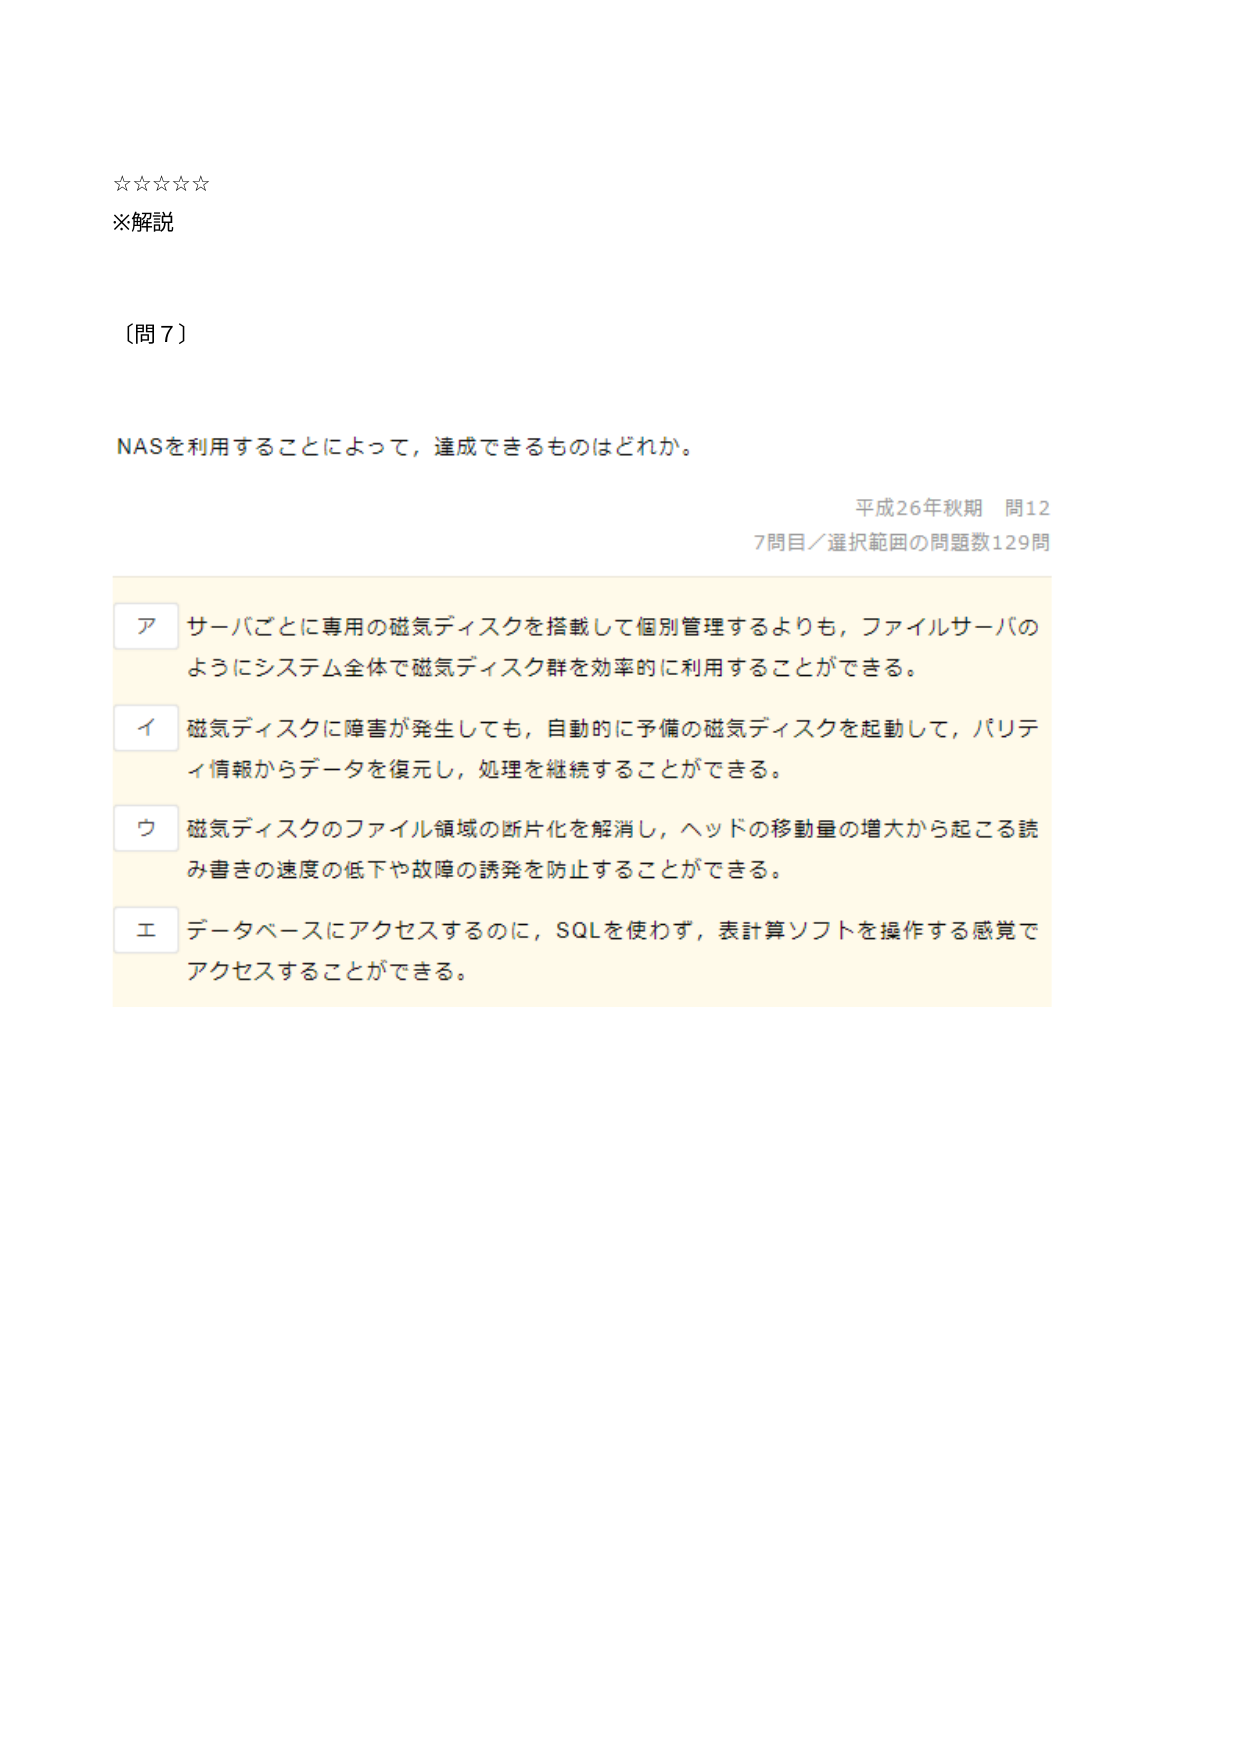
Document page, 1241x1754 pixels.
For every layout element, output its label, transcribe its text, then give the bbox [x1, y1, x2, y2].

text ※解説 [112, 202, 1128, 239]
text 〔問７〕 [112, 314, 1128, 352]
picture [112, 427, 1052, 1007]
text ☆☆☆☆☆ [112, 164, 1128, 202]
